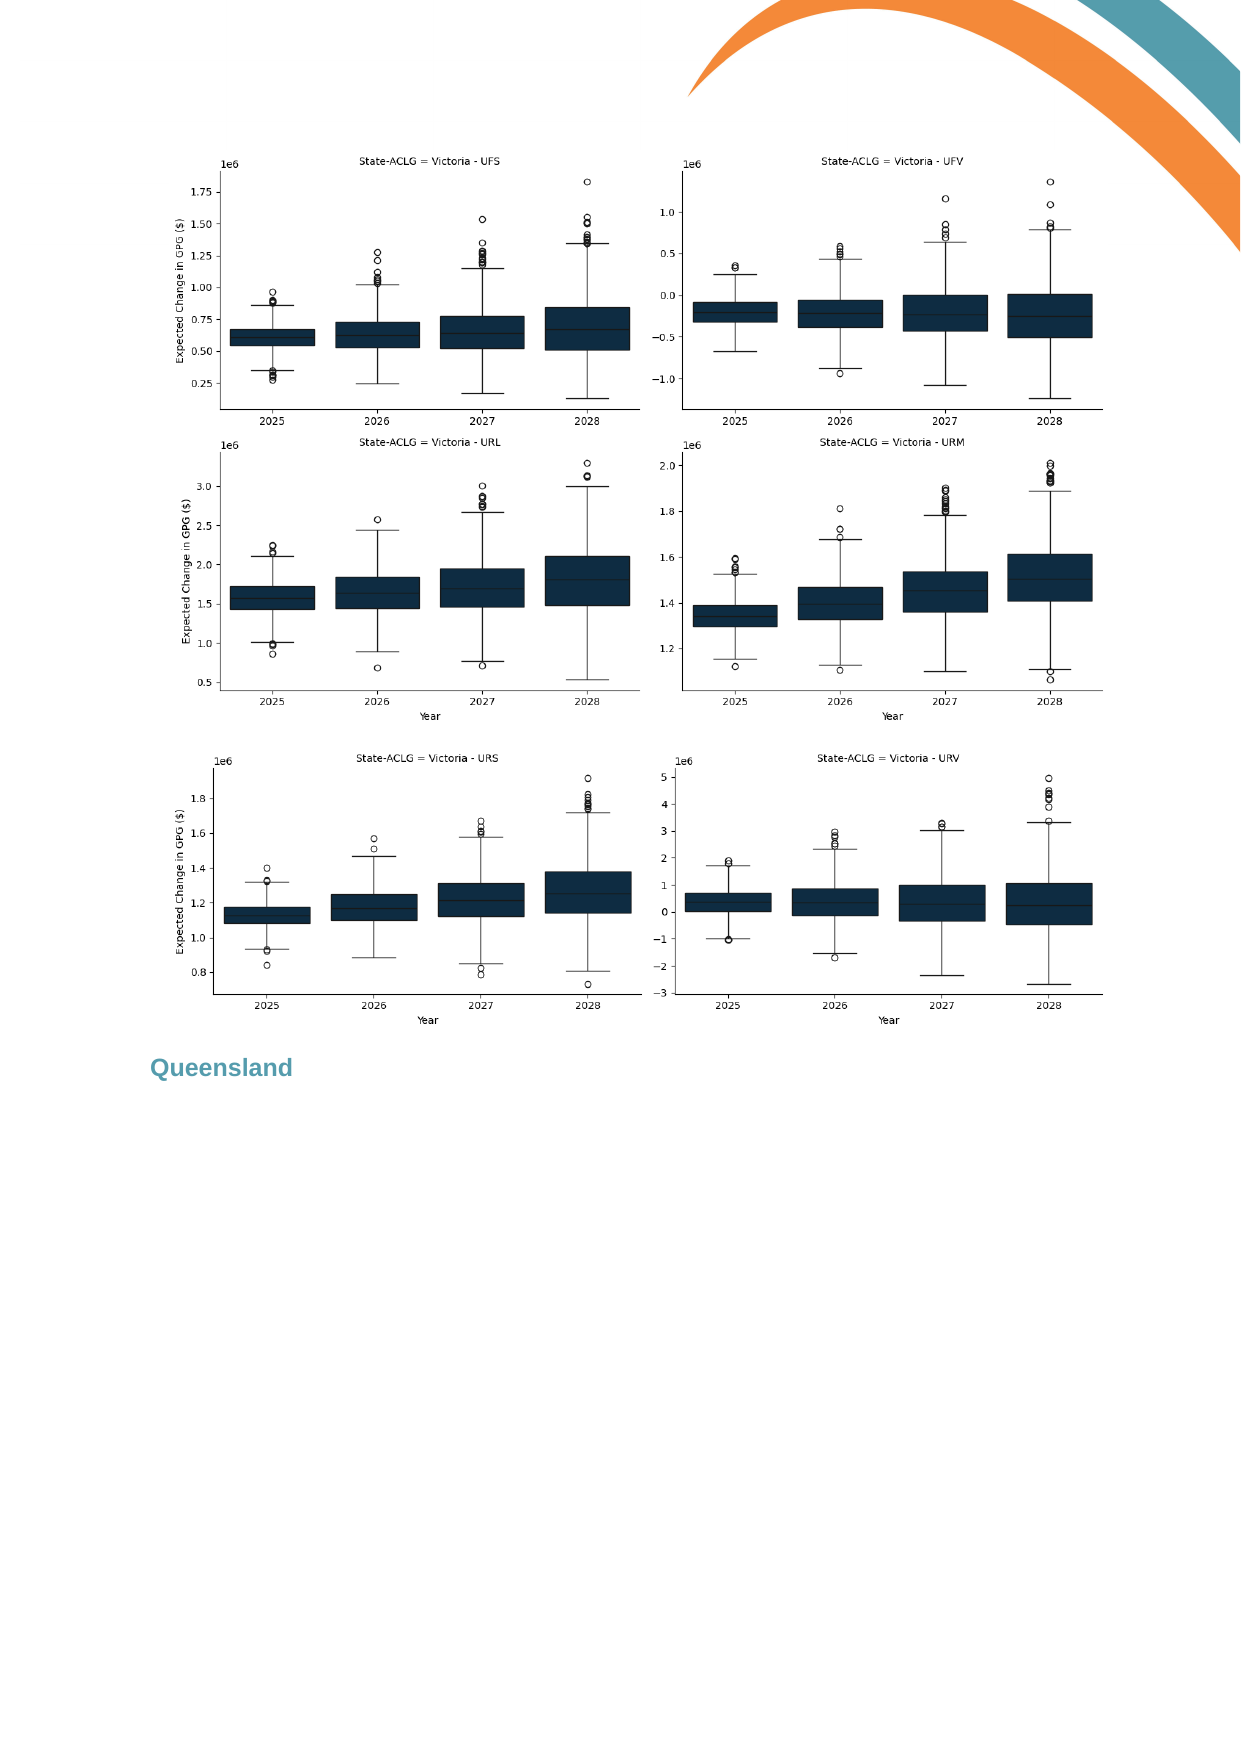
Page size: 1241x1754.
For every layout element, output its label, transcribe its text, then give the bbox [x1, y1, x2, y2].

subtitle Queensland [150, 1053, 1090, 1082]
picture [19, 0, 1241, 729]
picture [168, 746, 1109, 1033]
